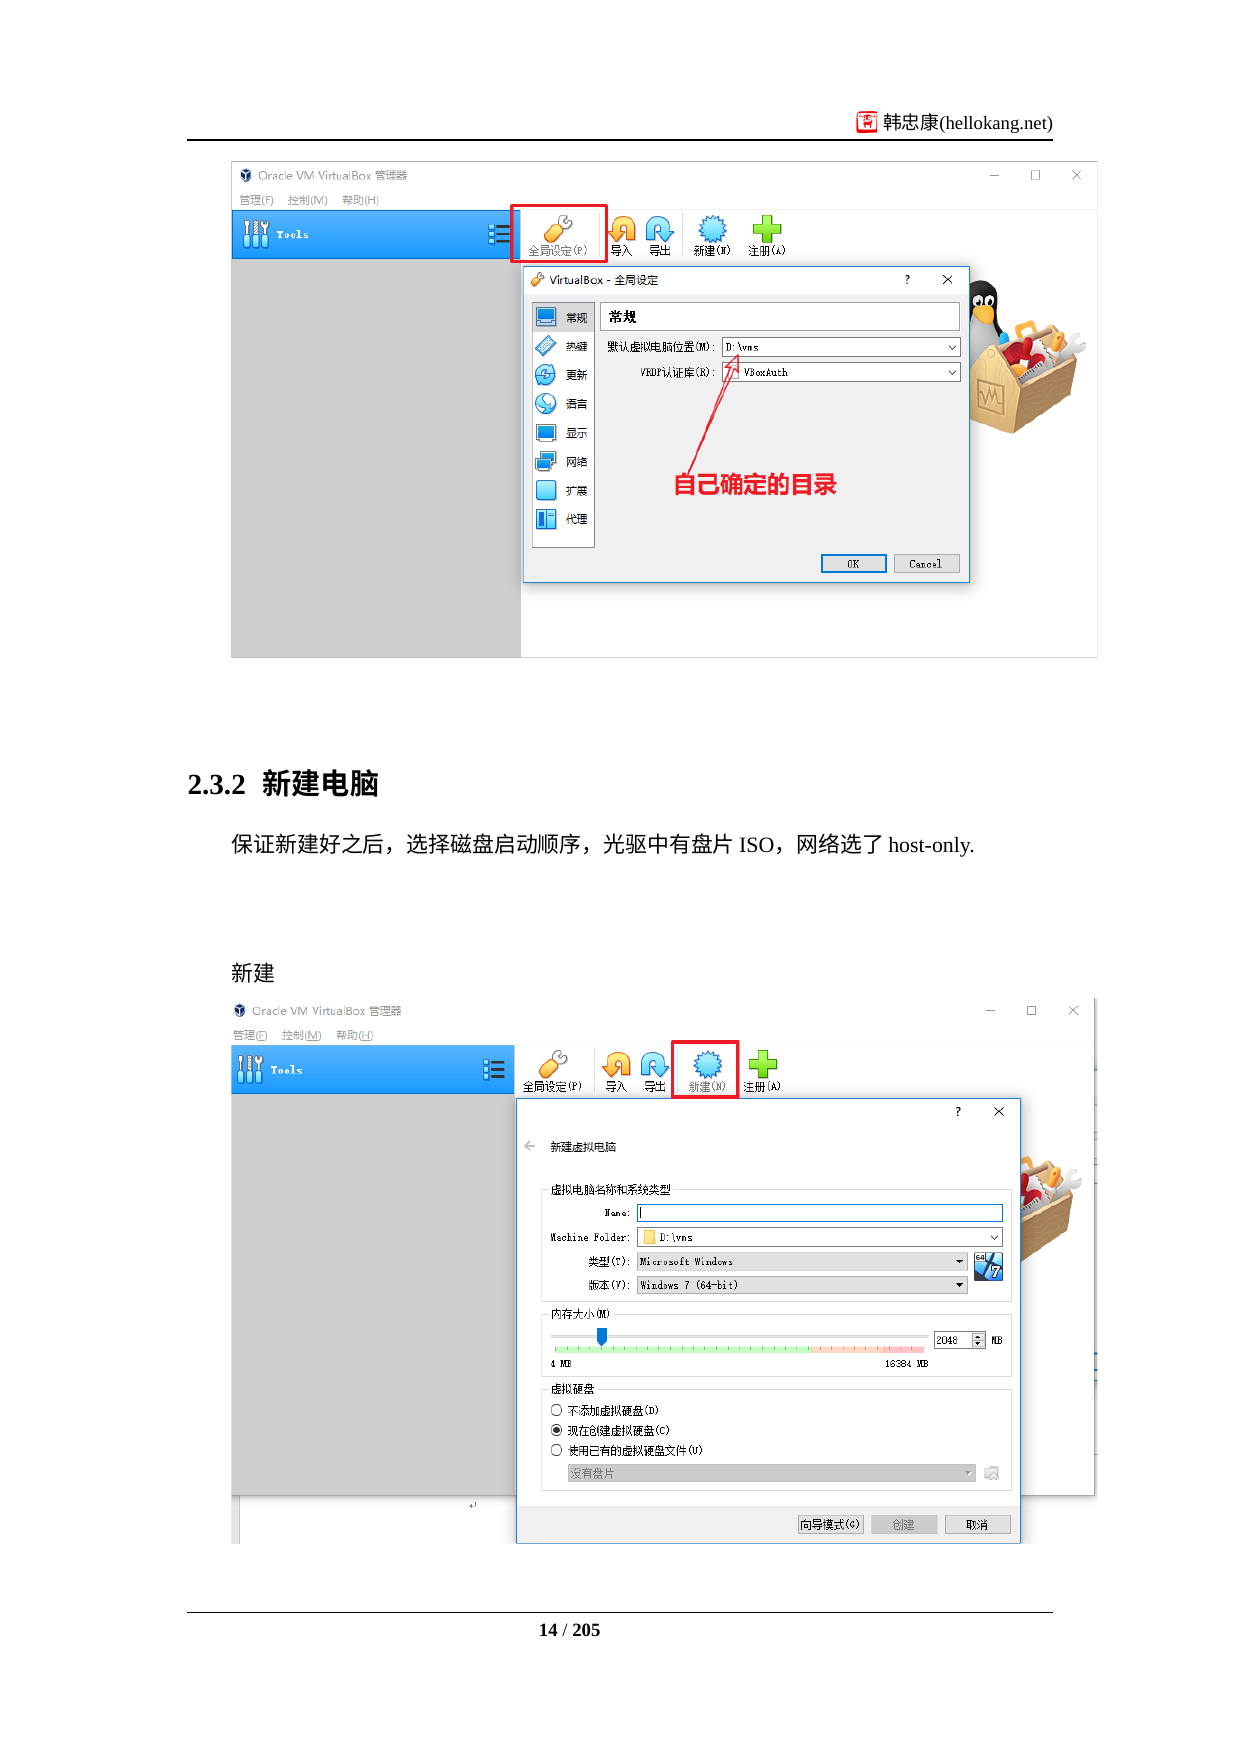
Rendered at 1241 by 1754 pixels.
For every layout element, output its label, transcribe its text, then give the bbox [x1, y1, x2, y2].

text 新建 [187, 955, 1053, 988]
picture [231, 998, 1098, 1544]
picture [231, 161, 1098, 658]
text 保证新建好之后，选择磁盘启动顺序，光驱中有盘片ISO，网络选了host-only. [187, 827, 1053, 859]
picture [856, 111, 878, 133]
subtitle 新建电脑 [187, 749, 1053, 814]
